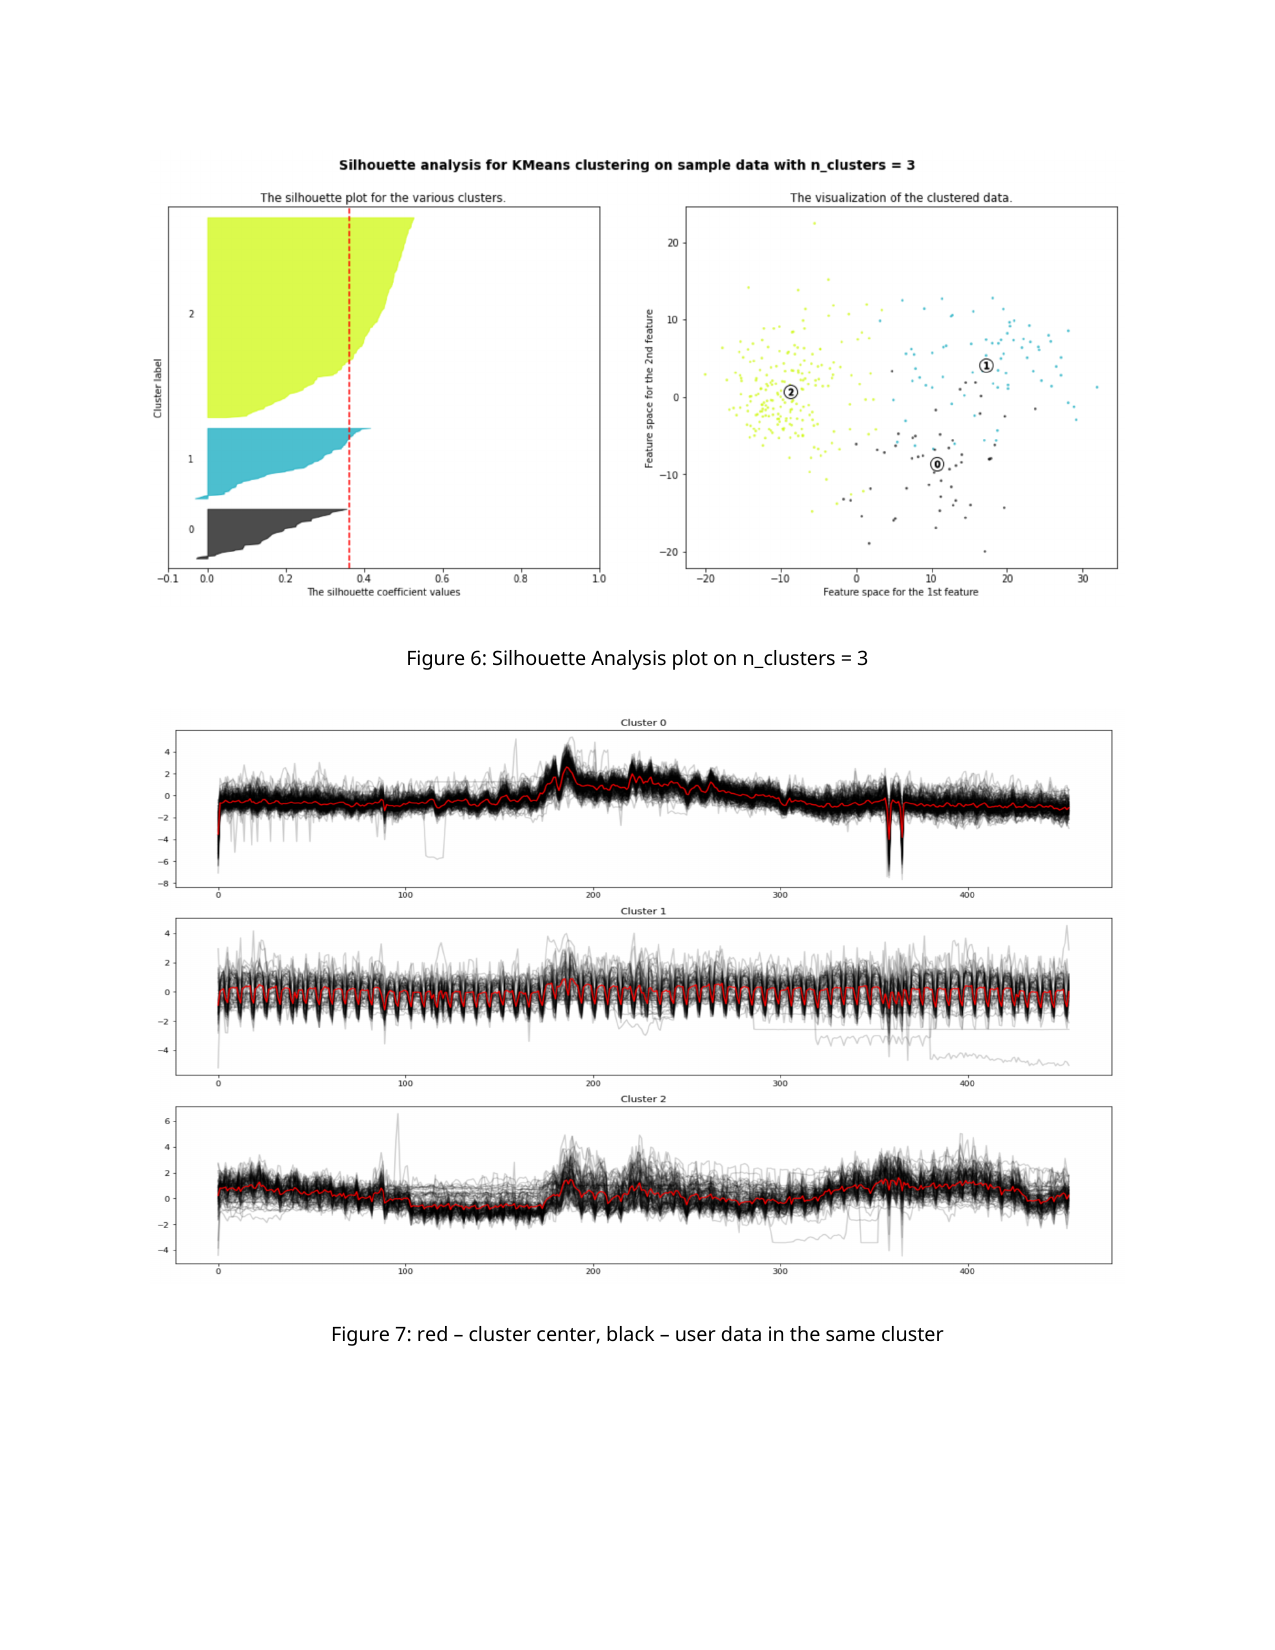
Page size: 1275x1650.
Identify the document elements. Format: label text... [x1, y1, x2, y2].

picture [150, 150, 1125, 607]
picture [150, 708, 1125, 1284]
text Figure 7: red – cluster center, black – user data in the same cluster [150, 1321, 1125, 1348]
text Figure 6: Silhouette Analysis plot on n_clusters = 3 [150, 644, 1125, 671]
